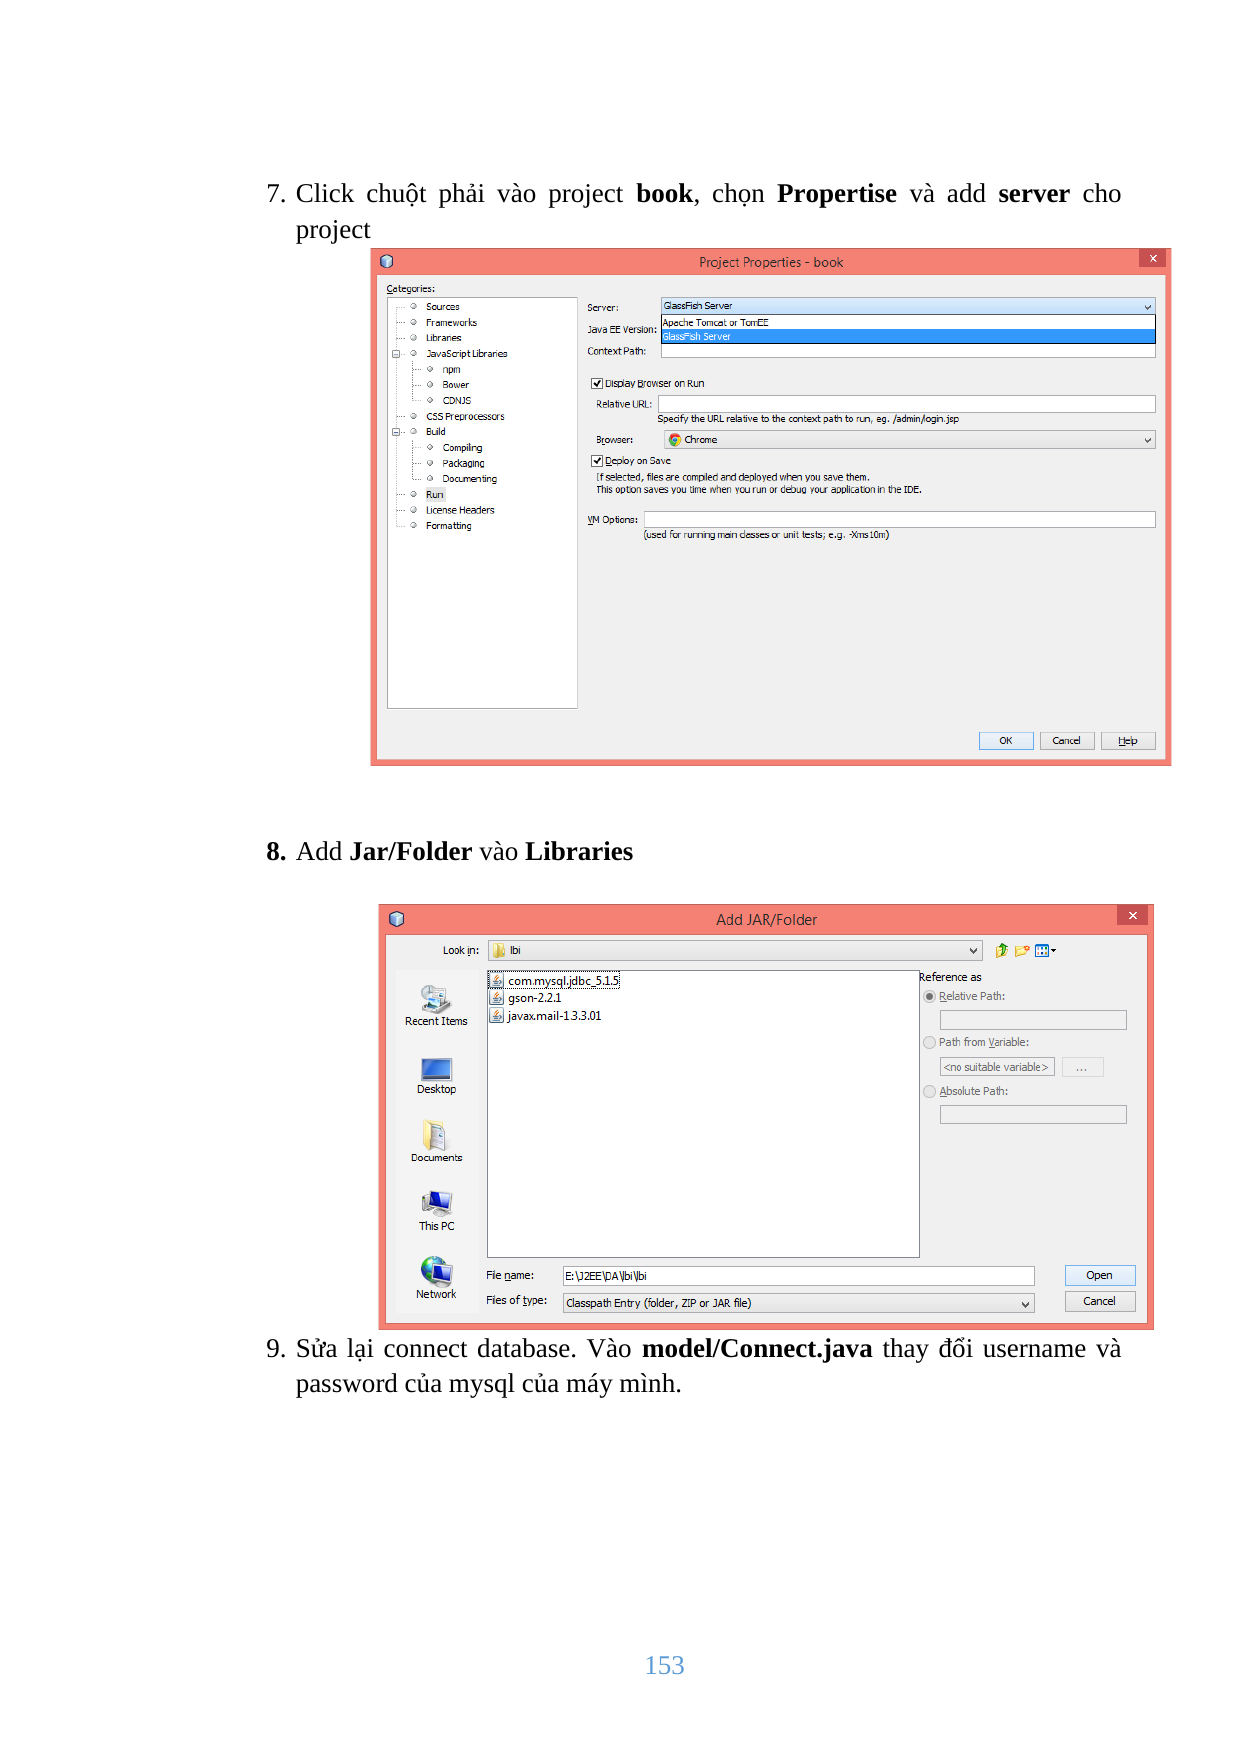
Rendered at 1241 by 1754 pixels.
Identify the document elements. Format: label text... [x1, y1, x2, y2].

list Sửa lại connect database. Vào model/Connect.java thay đổi username và password của mysql của máy mình. [266, 1332, 1122, 1399]
list Click chuột phải vào project book, chọn Propertise và add server cho project [266, 177, 1122, 244]
picture [370, 248, 1172, 766]
list Add Jar/Folder vào Libraries [266, 835, 1122, 866]
picture [378, 904, 1154, 1330]
